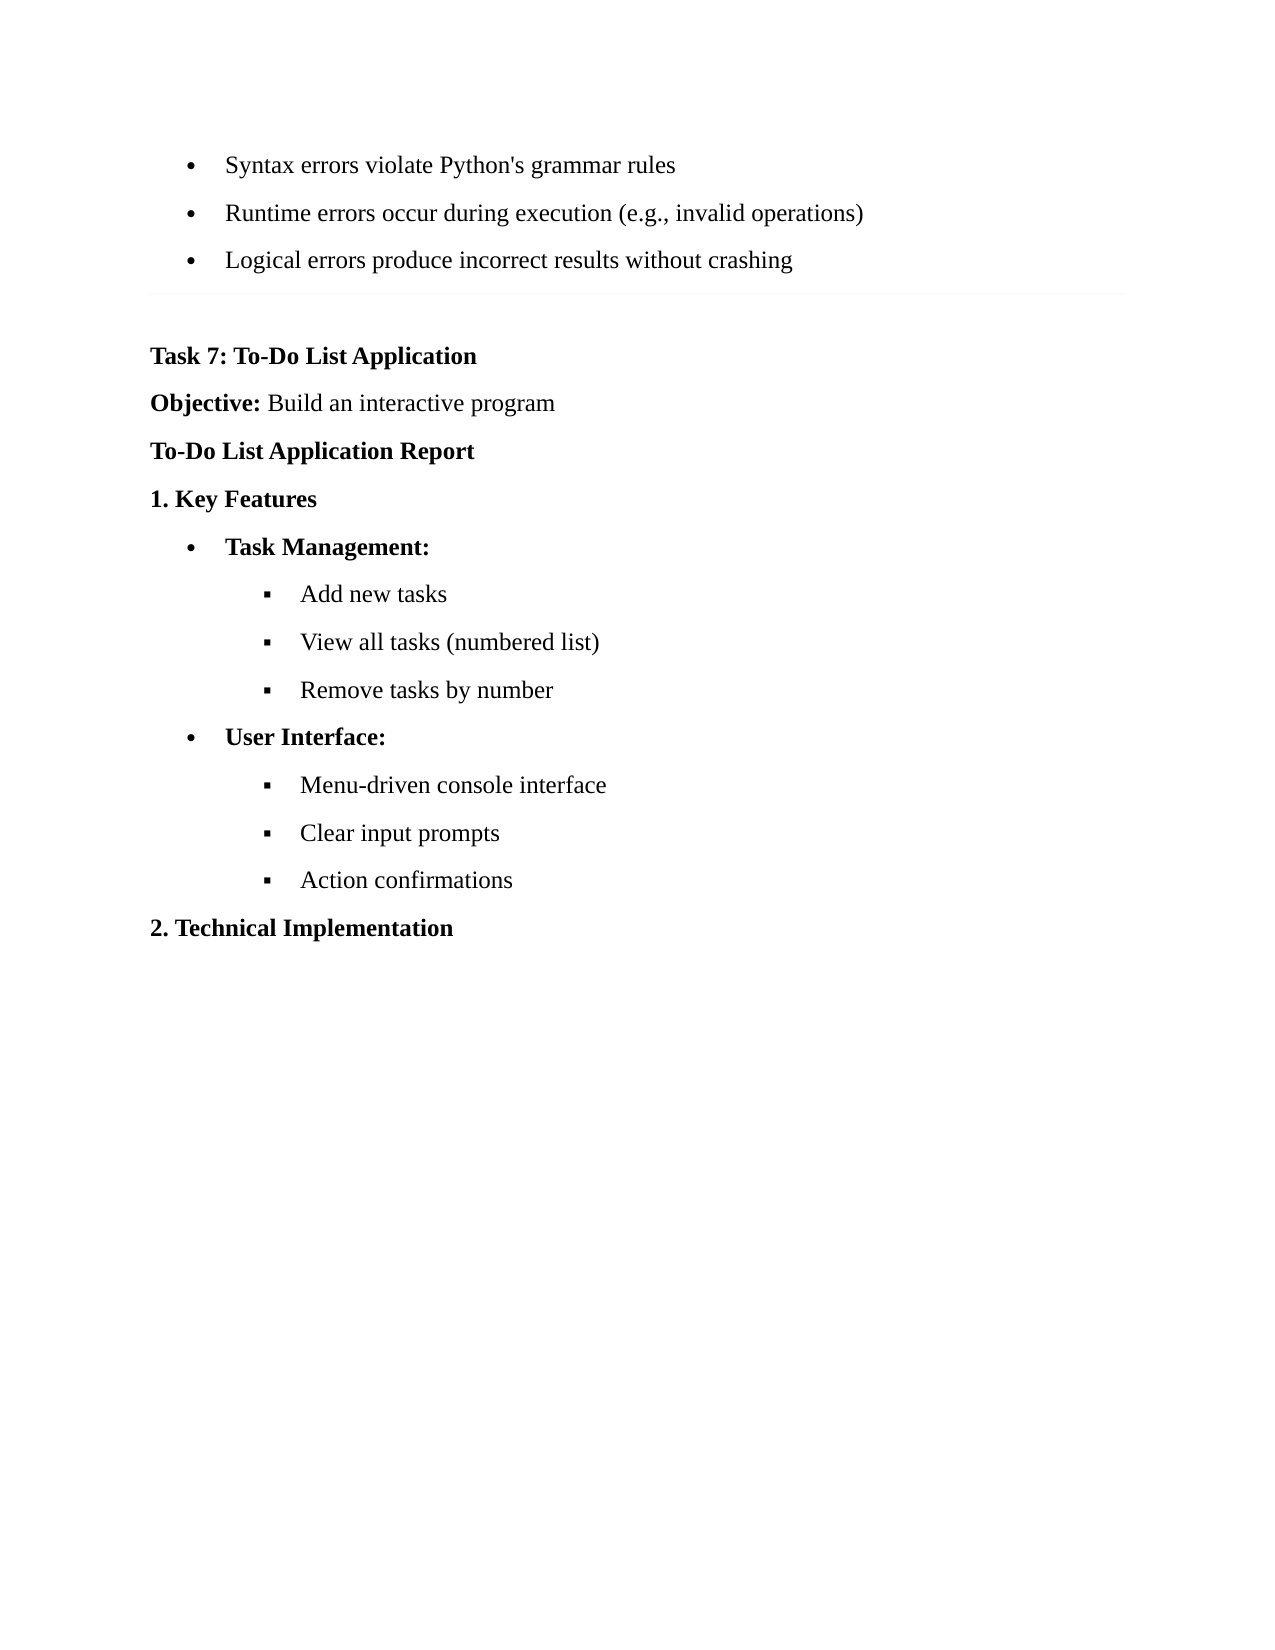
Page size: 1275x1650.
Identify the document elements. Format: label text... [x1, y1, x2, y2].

list Task Management: [187, 532, 1125, 560]
list User Interface: [187, 722, 1125, 751]
text Objective: Build an interactive program [150, 388, 1125, 417]
list Action confirmations [262, 866, 1125, 894]
list View all tasks (numbered list) [262, 627, 1125, 656]
text To-Do List Application Report [150, 436, 1125, 465]
list Runtime errors occur during execution (e.g., invalid operations) [187, 198, 1125, 226]
list Remove tasks by number [262, 675, 1125, 703]
list Syntax errors violate Python's grammar rules [187, 150, 1125, 179]
list Menu-driven console interface [262, 770, 1125, 799]
text Task 7: To-Do List Application [150, 341, 1125, 369]
text 2. Technical Implementation [150, 913, 1125, 942]
text 1. Key Features [150, 484, 1125, 513]
list Logical errors produce incorrect results without crashing [187, 245, 1125, 274]
list Add new tasks [262, 579, 1125, 608]
list Clear input prompts [262, 818, 1125, 847]
